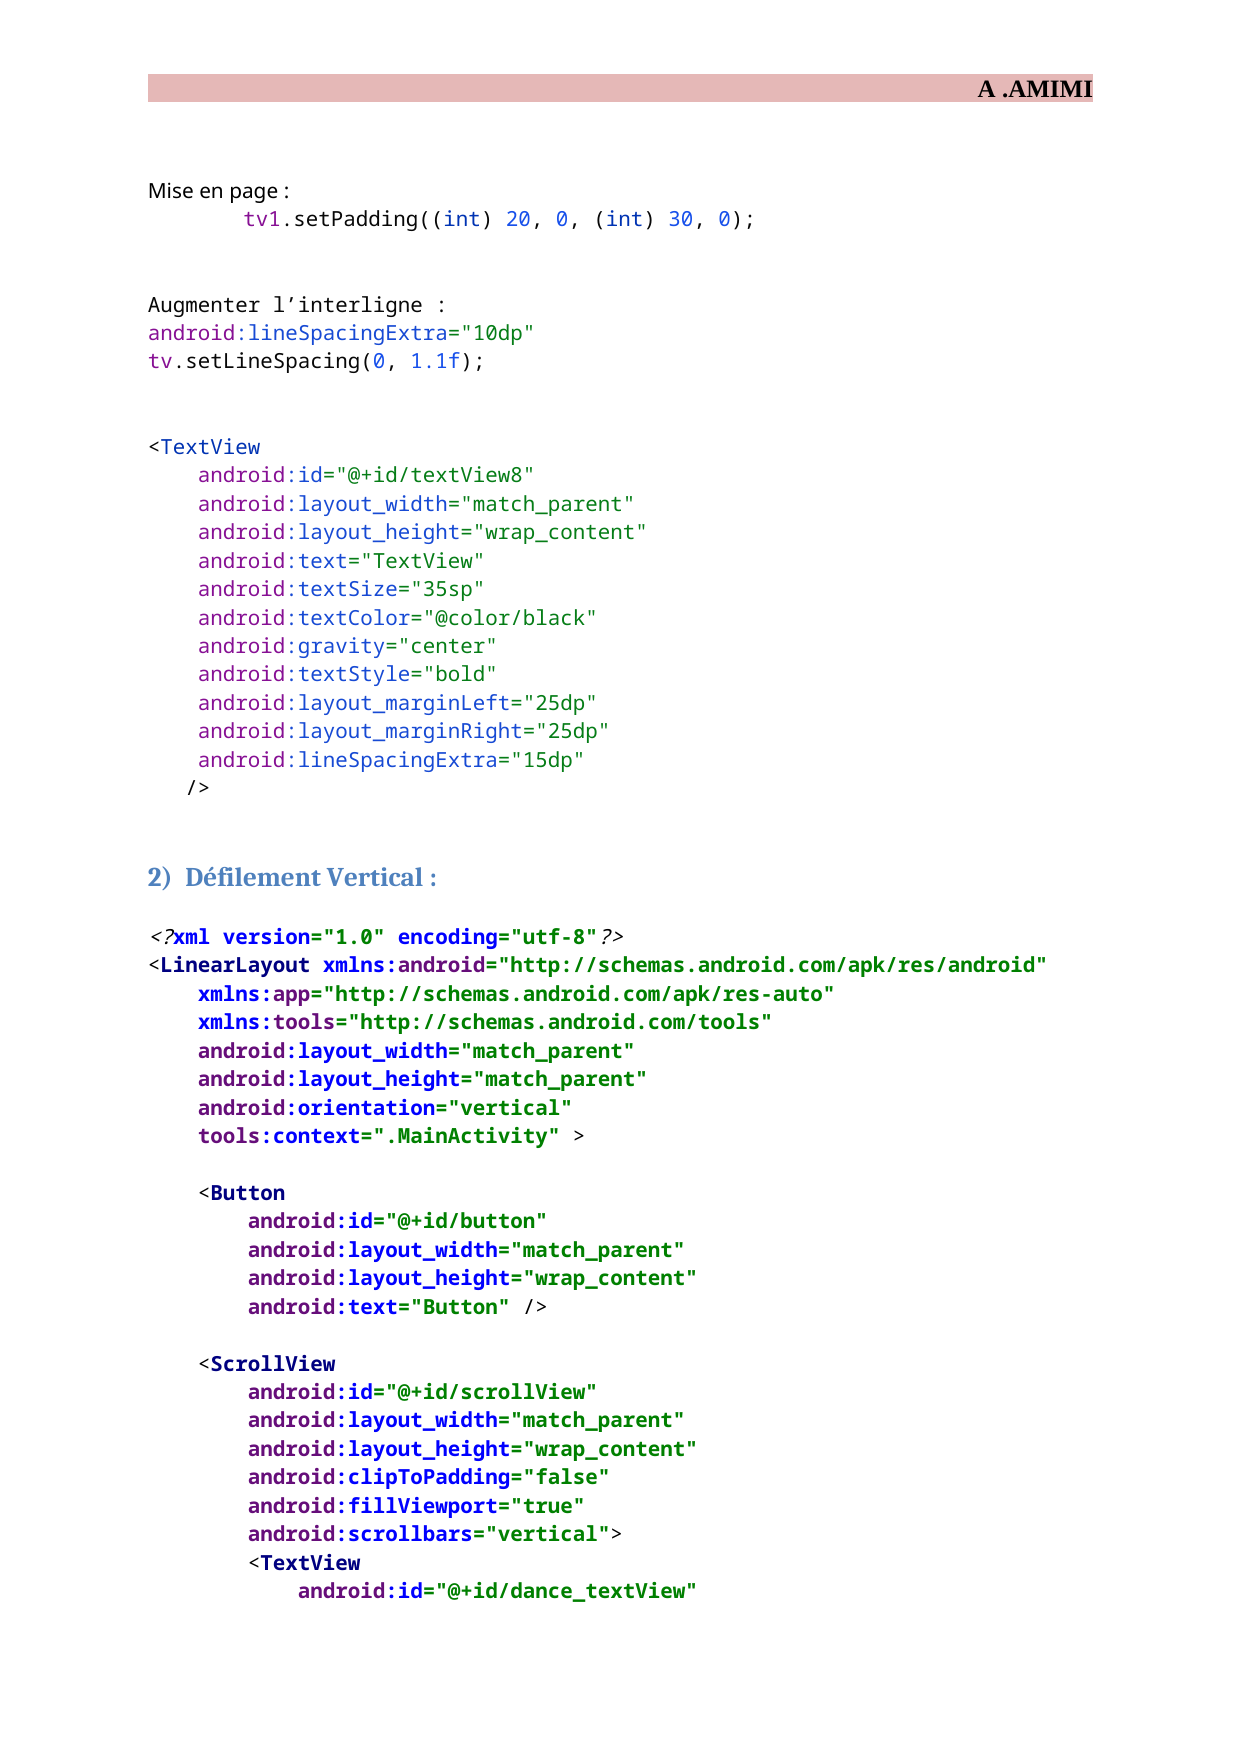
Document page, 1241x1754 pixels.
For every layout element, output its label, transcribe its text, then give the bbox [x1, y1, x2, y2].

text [148, 922, 1093, 1604]
text tv1.setPadding((int) 20, 0, (int) 30, 0); [148, 204, 1093, 233]
text android:lineSpacingExtra="10dp" [148, 318, 1093, 347]
text tv.setLineSpacing(0, 1.1f); [148, 347, 1093, 375]
text Augmenter l’interligne : [148, 290, 1093, 318]
subtitle Défilement Vertical : [148, 862, 1093, 893]
text <TextView android:id="@+id/textView8" android:layout_width="match_parent" android:layout_height="wrap_content" android:text="TextView" android:textSize="35sp" android:textColor="@color/black" android:gravity="center" android:textStyle="bold" android:layout_marginLeft="25dp" android:layout_marginRight="25dp" android:lineSpacingExtra="15dp" /> [148, 432, 1093, 802]
text Mise en page : [148, 176, 1093, 204]
